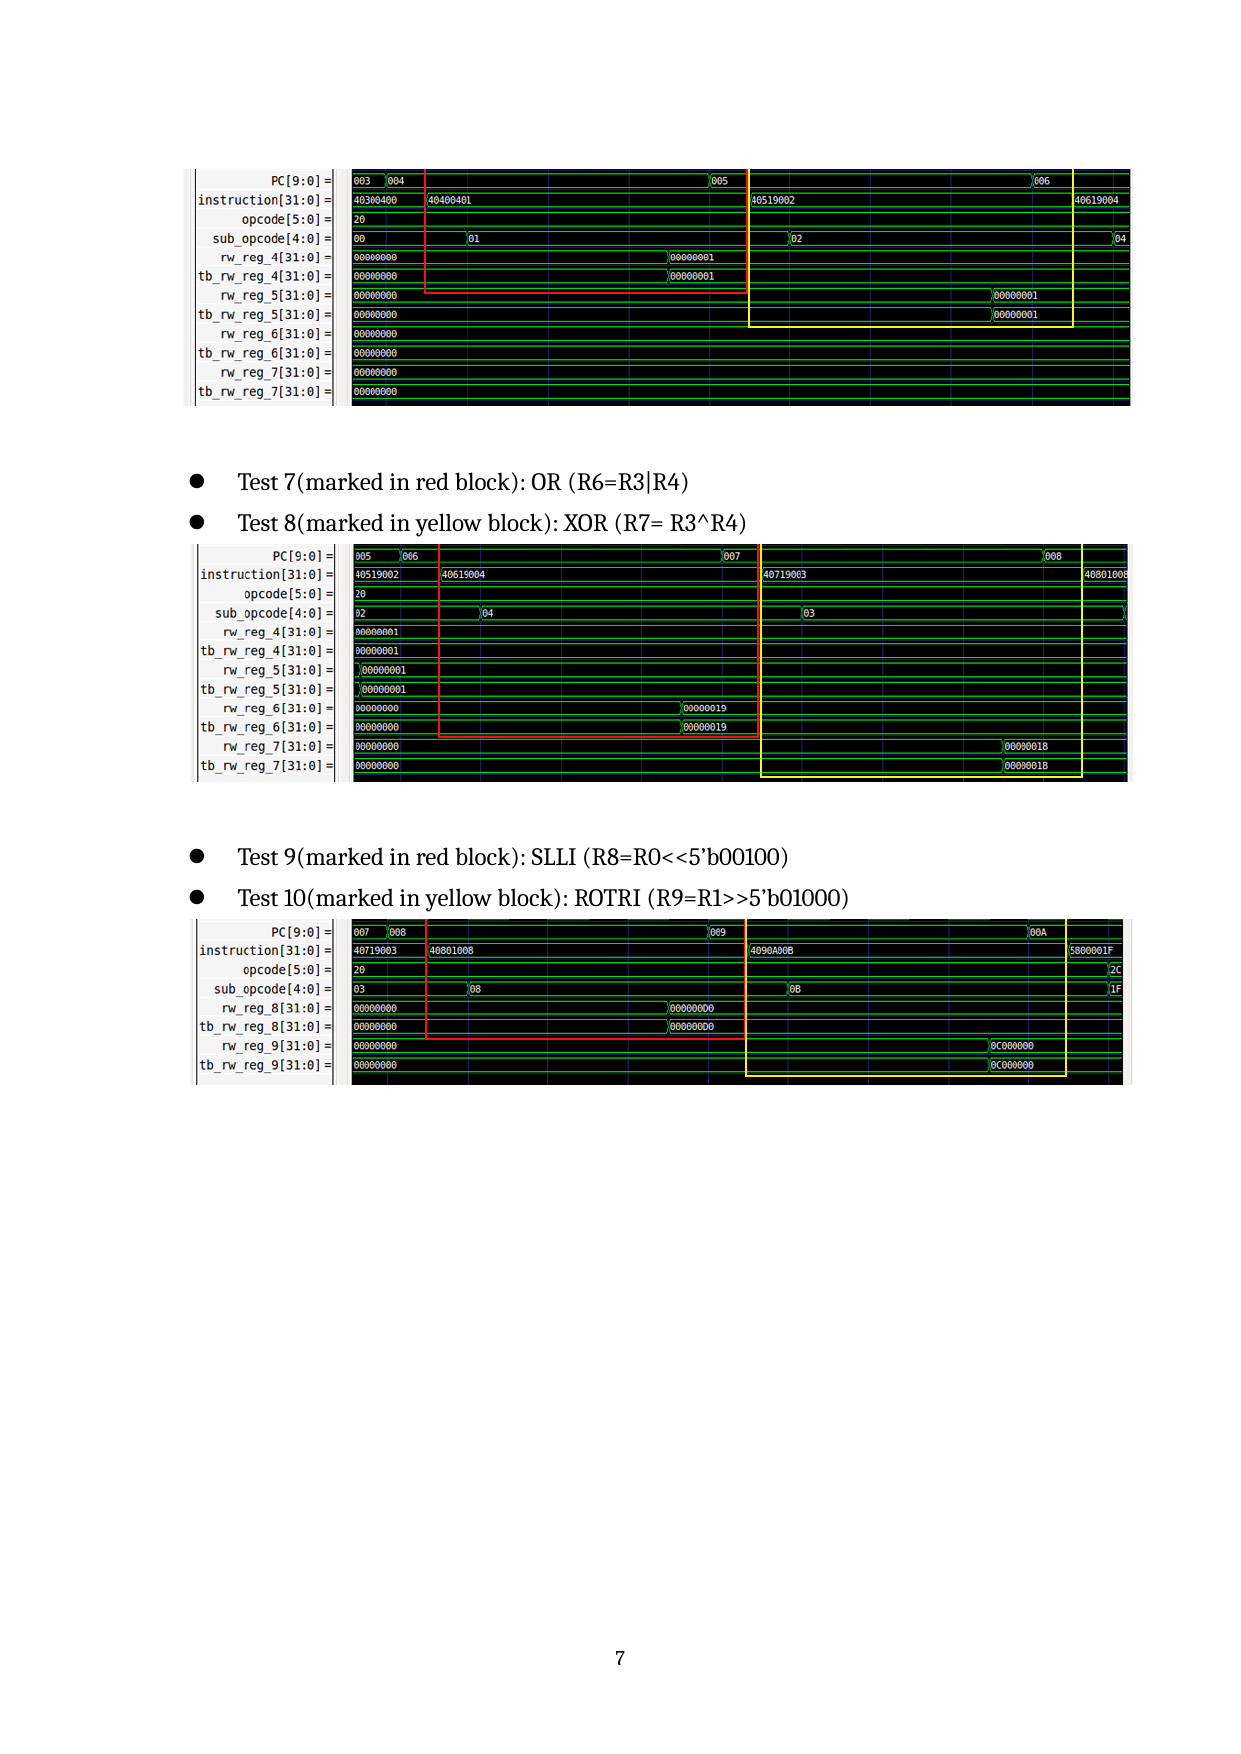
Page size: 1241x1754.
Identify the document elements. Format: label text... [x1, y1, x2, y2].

picture [190, 544, 1133, 782]
list Test 7(marked in red block): OR (R6=R3|R4) [187, 461, 1053, 503]
list Test 9(marked in red block): SLLI (R8=R0<<5’b00100) [187, 836, 1053, 878]
list Test 8(marked in yellow block): XOR (R7= R3^R4) [187, 503, 1053, 544]
picture [189, 919, 1133, 1085]
list Test 10(marked in yellow block): ROTRI (R9=R1>>5’b01000) [187, 878, 1053, 919]
picture [183, 169, 1133, 406]
